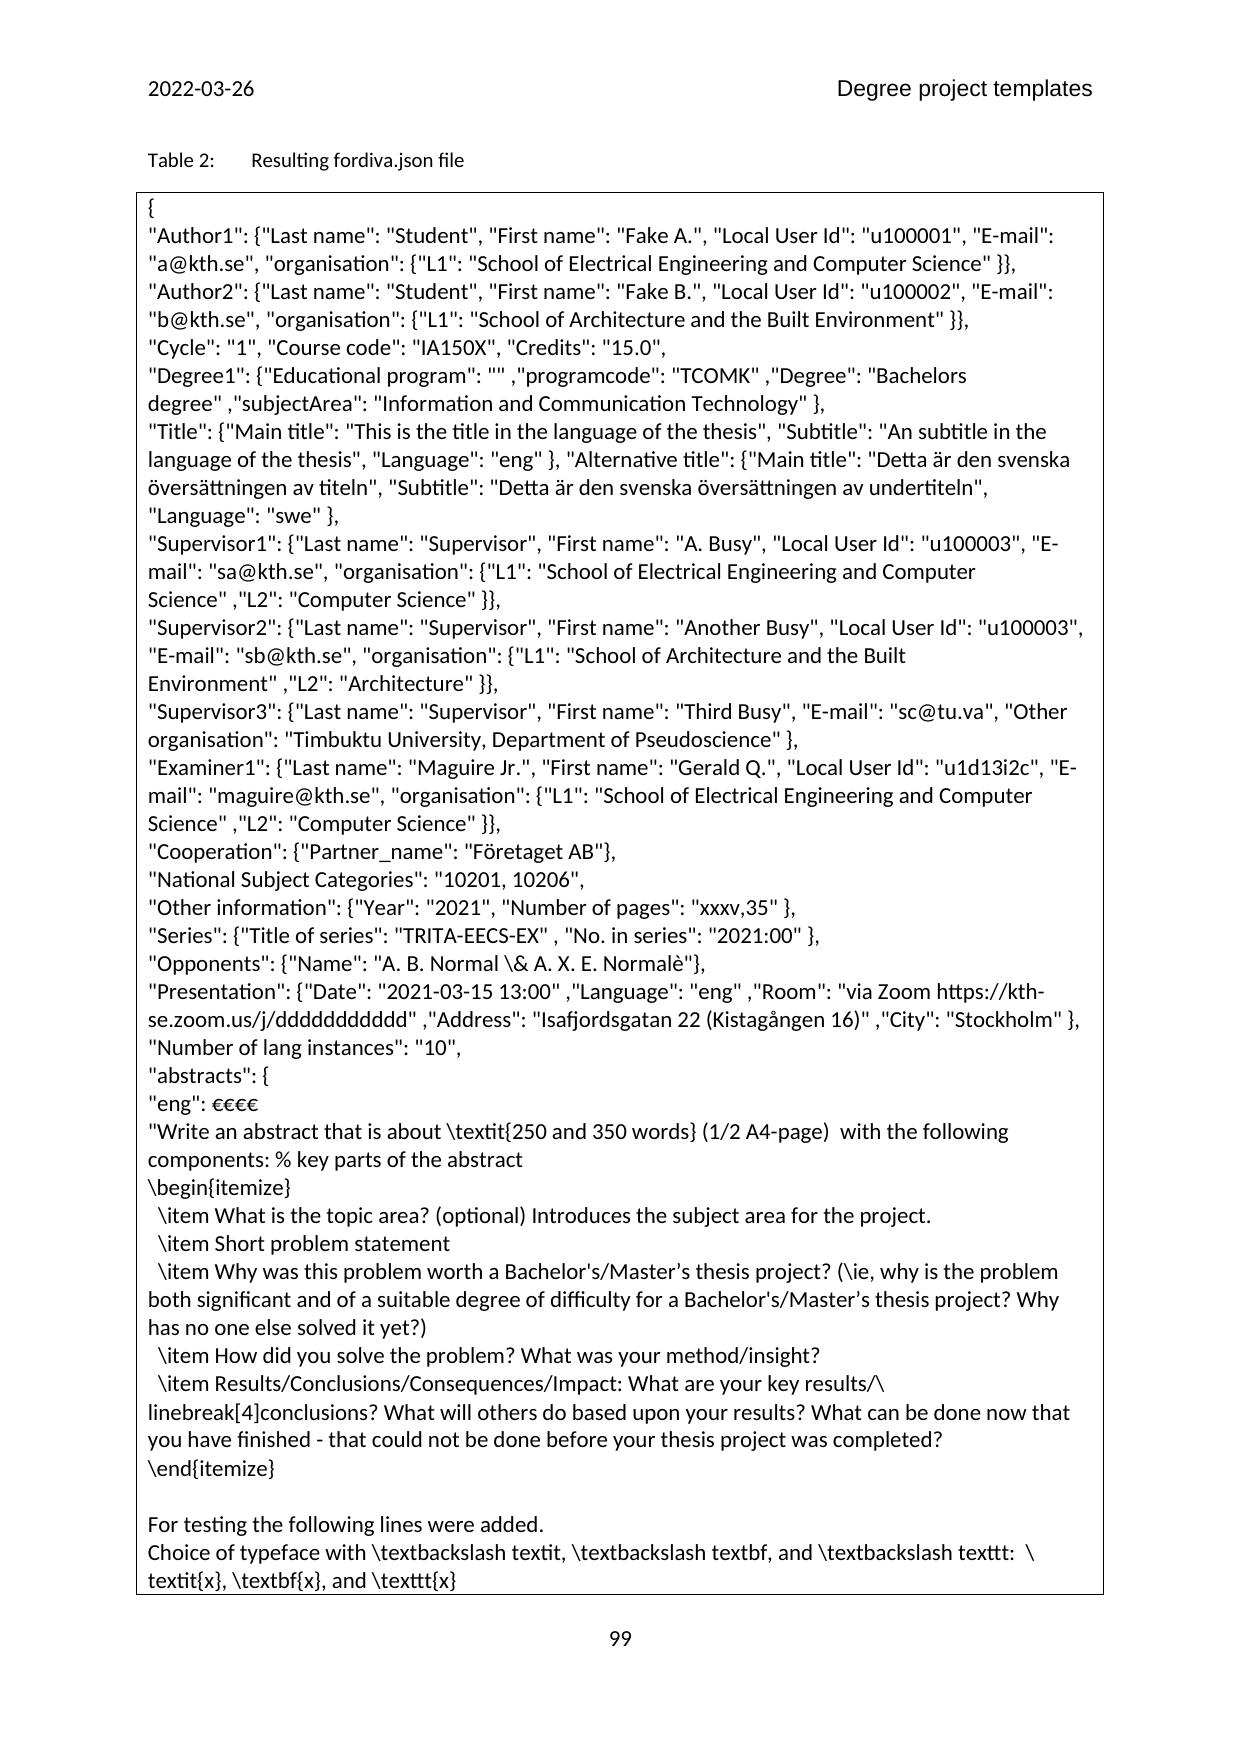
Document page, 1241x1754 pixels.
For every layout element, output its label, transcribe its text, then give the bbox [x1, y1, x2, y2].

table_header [137, 193, 1103, 1594]
text Table : Resulting fordiva.json file [148, 148, 1093, 173]
